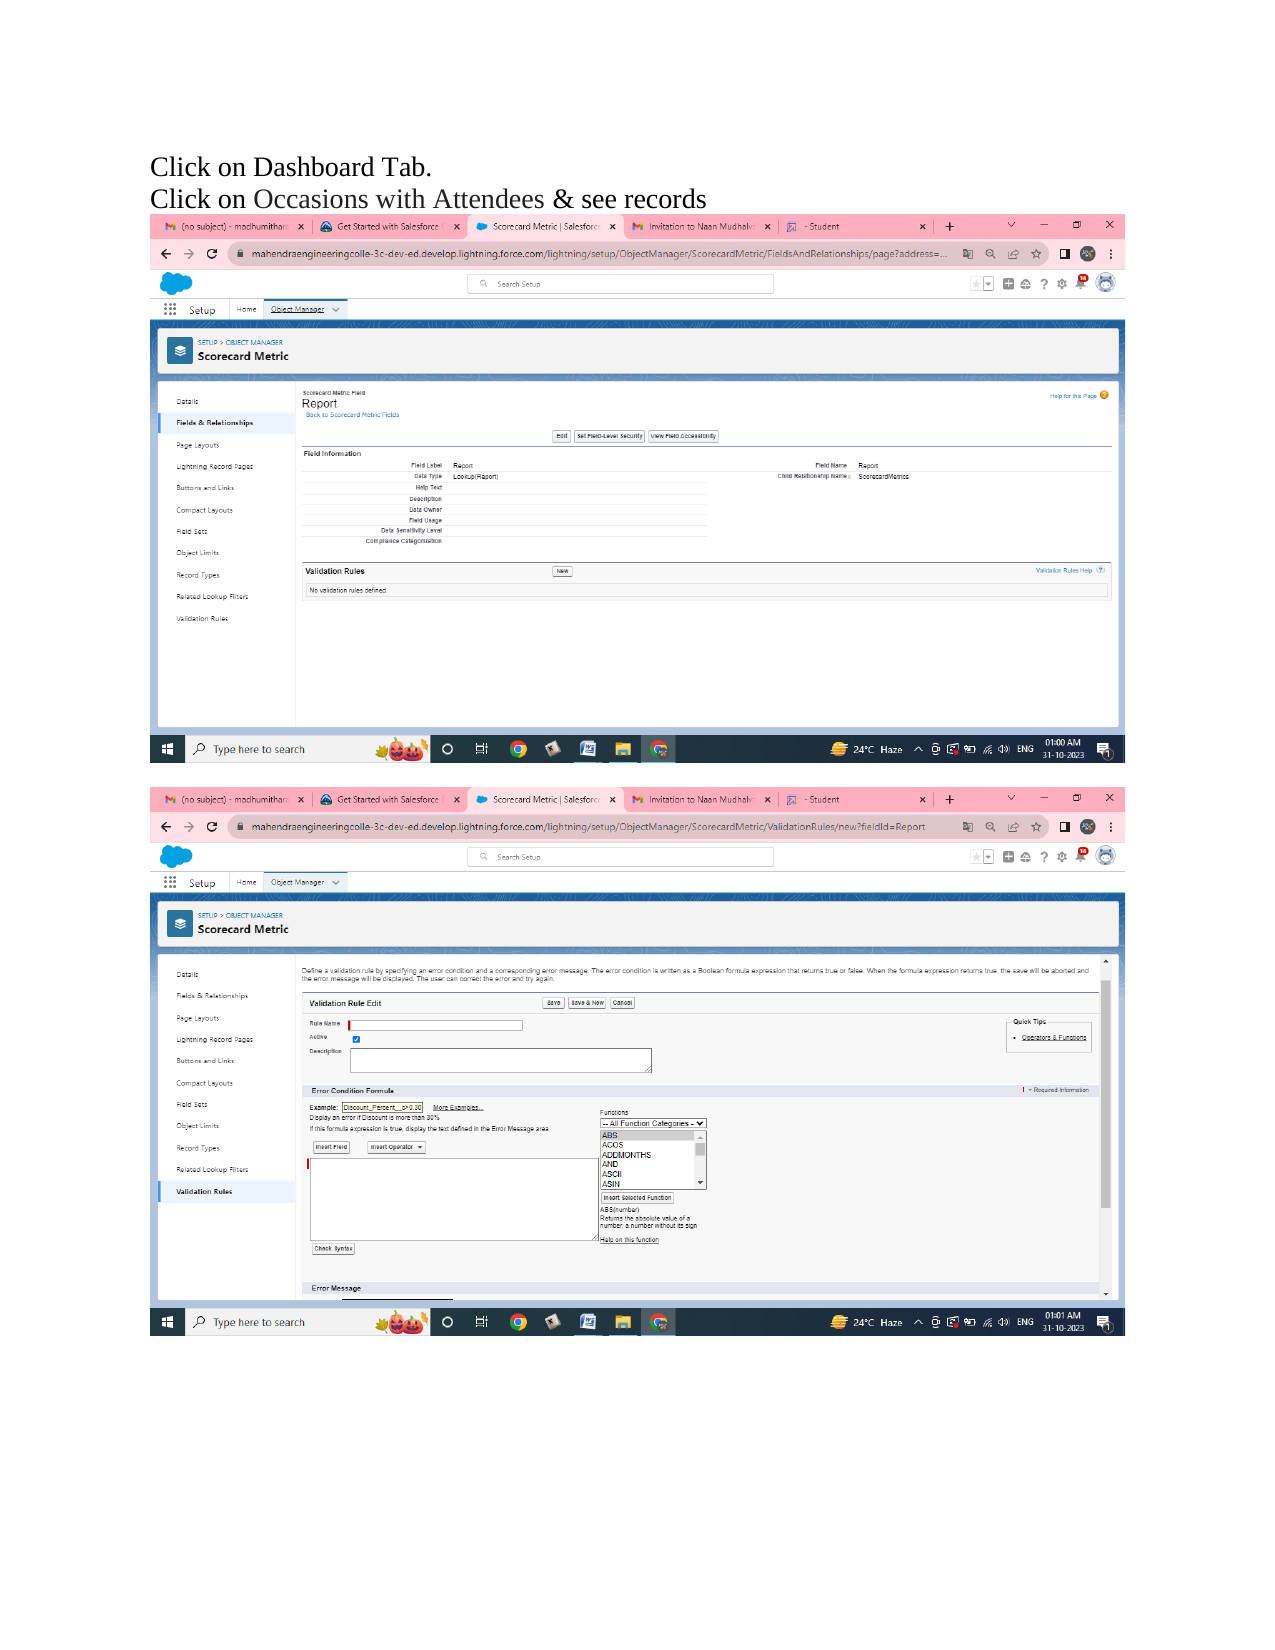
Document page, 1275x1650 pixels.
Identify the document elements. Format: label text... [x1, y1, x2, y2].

picture [150, 214, 1125, 763]
text Click on Occasions with Attendees & see records [150, 182, 1125, 214]
text Click on Dashboard Tab. [150, 150, 1125, 182]
picture [150, 787, 1125, 1336]
